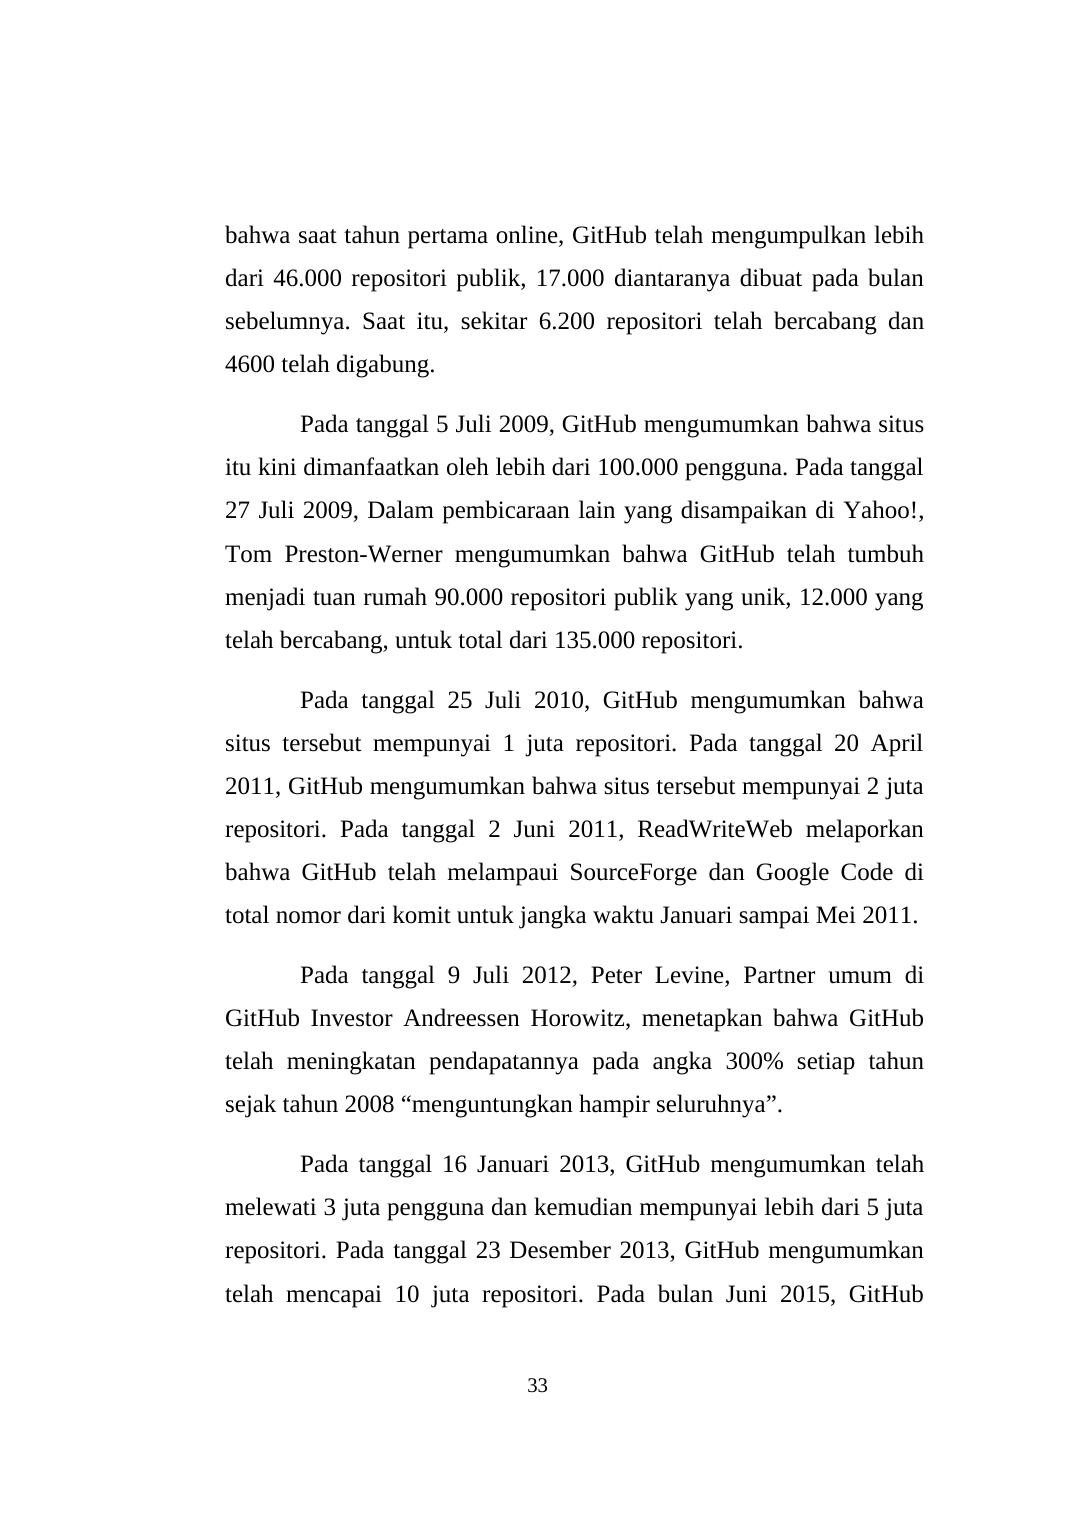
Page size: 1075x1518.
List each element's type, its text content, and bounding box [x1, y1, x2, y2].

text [225, 220, 925, 378]
text Pada tanggal 25 Juli 2010, GitHub mengumumkan bahwa situs tersebut mempunyai 1 juta repositori. Pada tanggal 20 April 2011, GitHub mengumumkan bahwa situs tersebut mempunyai 2 juta repositori. Pada tanggal 2 Juni 2011, ReadWriteWeb melaporkan bahwa GitHub telah melampaui SourceForge dan Google Code di total nomor dari komit untuk jangka waktu Januari sampai Mei 2011. [225, 685, 925, 929]
text Pada tanggal 5 Juli 2009, GitHub mengumumkan bahwa situs itu kini dimanfaatkan oleh lebih dari 100.000 pengguna. Pada tanggal 27 Juli 2009, Dalam pembicaraan lain yang disampaikan di Yahoo!, Tom Preston-Werner mengumumkan bahwa GitHub telah tumbuh menjadi tuan rumah 90.000 repositori publik yang unik, 12.000 yang telah bercabang, untuk total dari 135.000 repositori. [225, 409, 925, 654]
text Pada tanggal 9 Juli 2012, Peter Levine, Partner umum di GitHub Investor Andreessen Horowitz, menetapkan bahwa GitHub telah meningkatan pendapatannya pada angka 300% setiap tahun sejak tahun 2008 “menguntungkan hampir seluruhnya”. [225, 960, 925, 1118]
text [225, 1149, 925, 1307]
